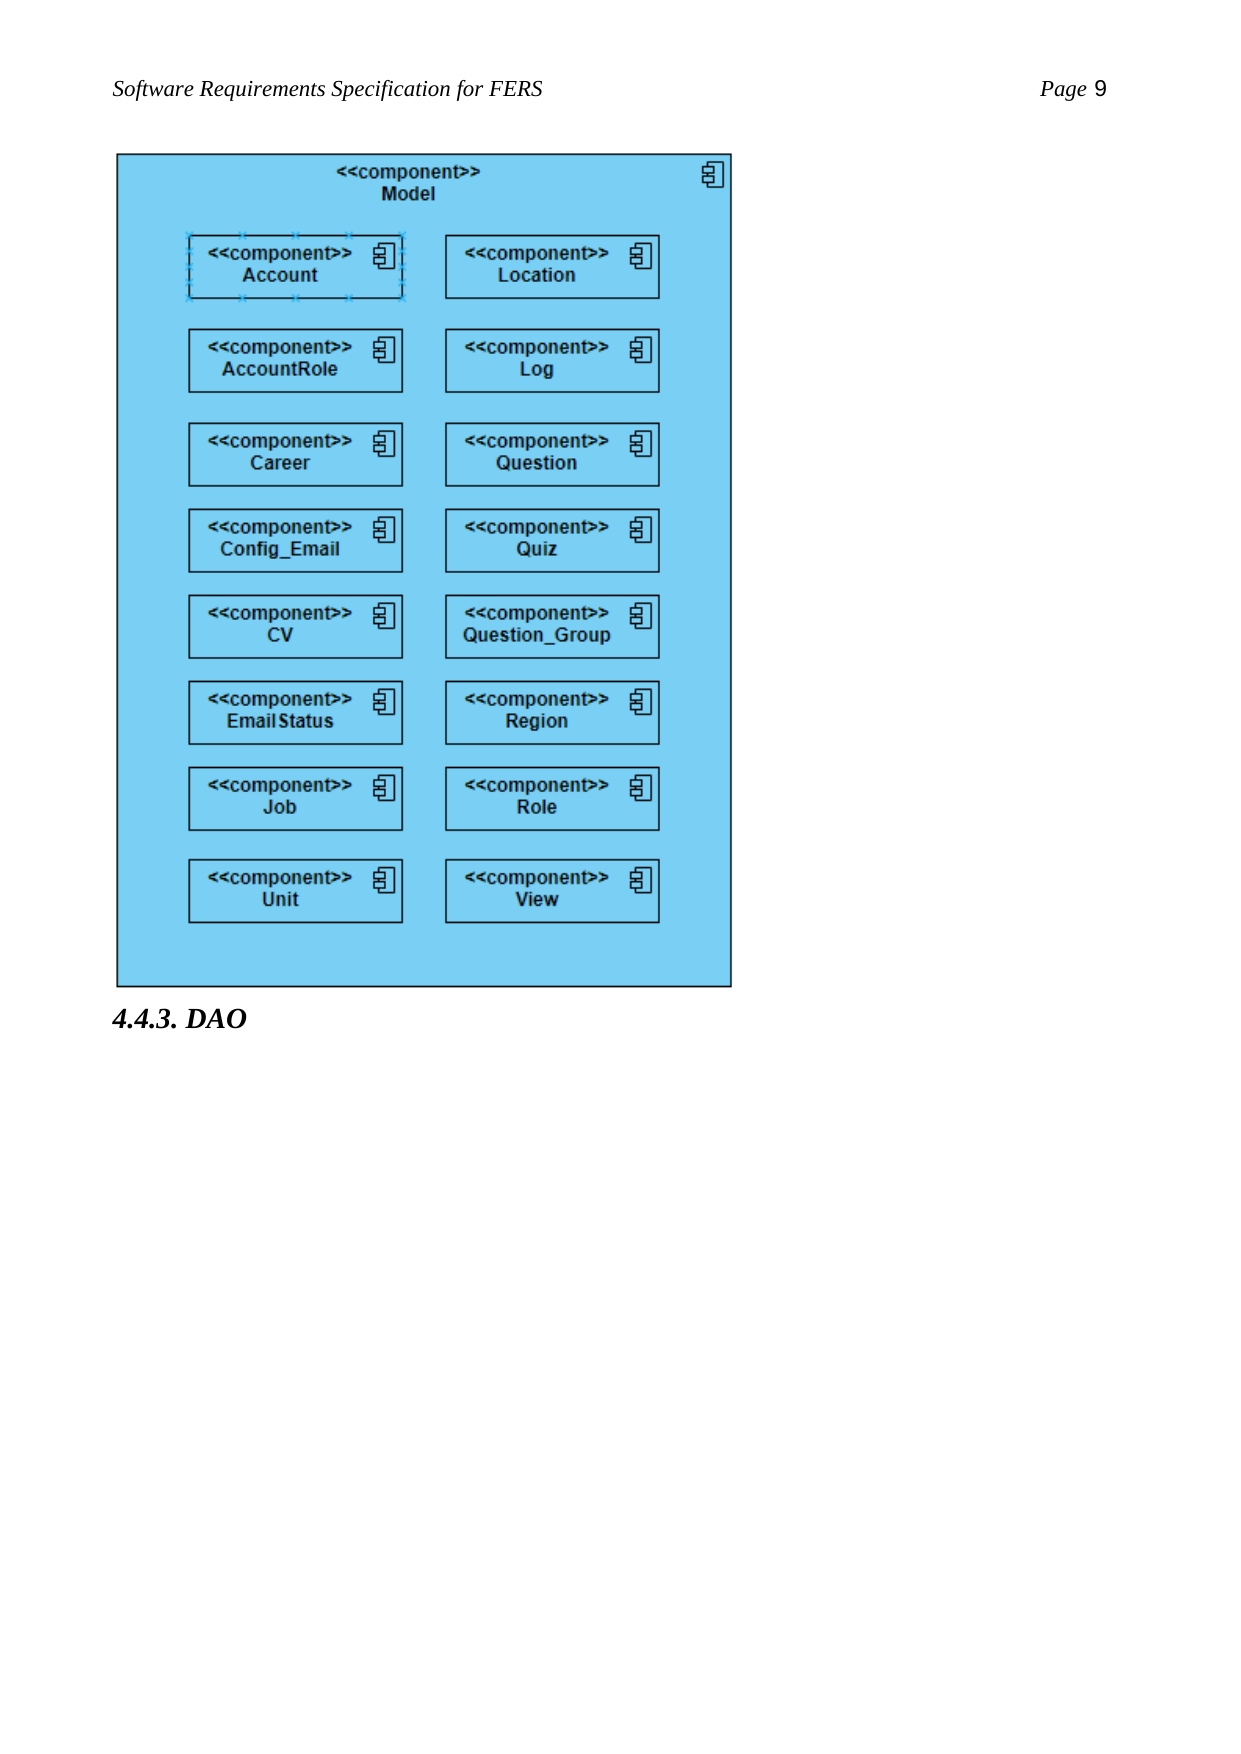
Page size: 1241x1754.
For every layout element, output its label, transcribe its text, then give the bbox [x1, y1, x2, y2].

picture [112, 150, 743, 997]
text 4.4.3. DAO [112, 1001, 1128, 1034]
